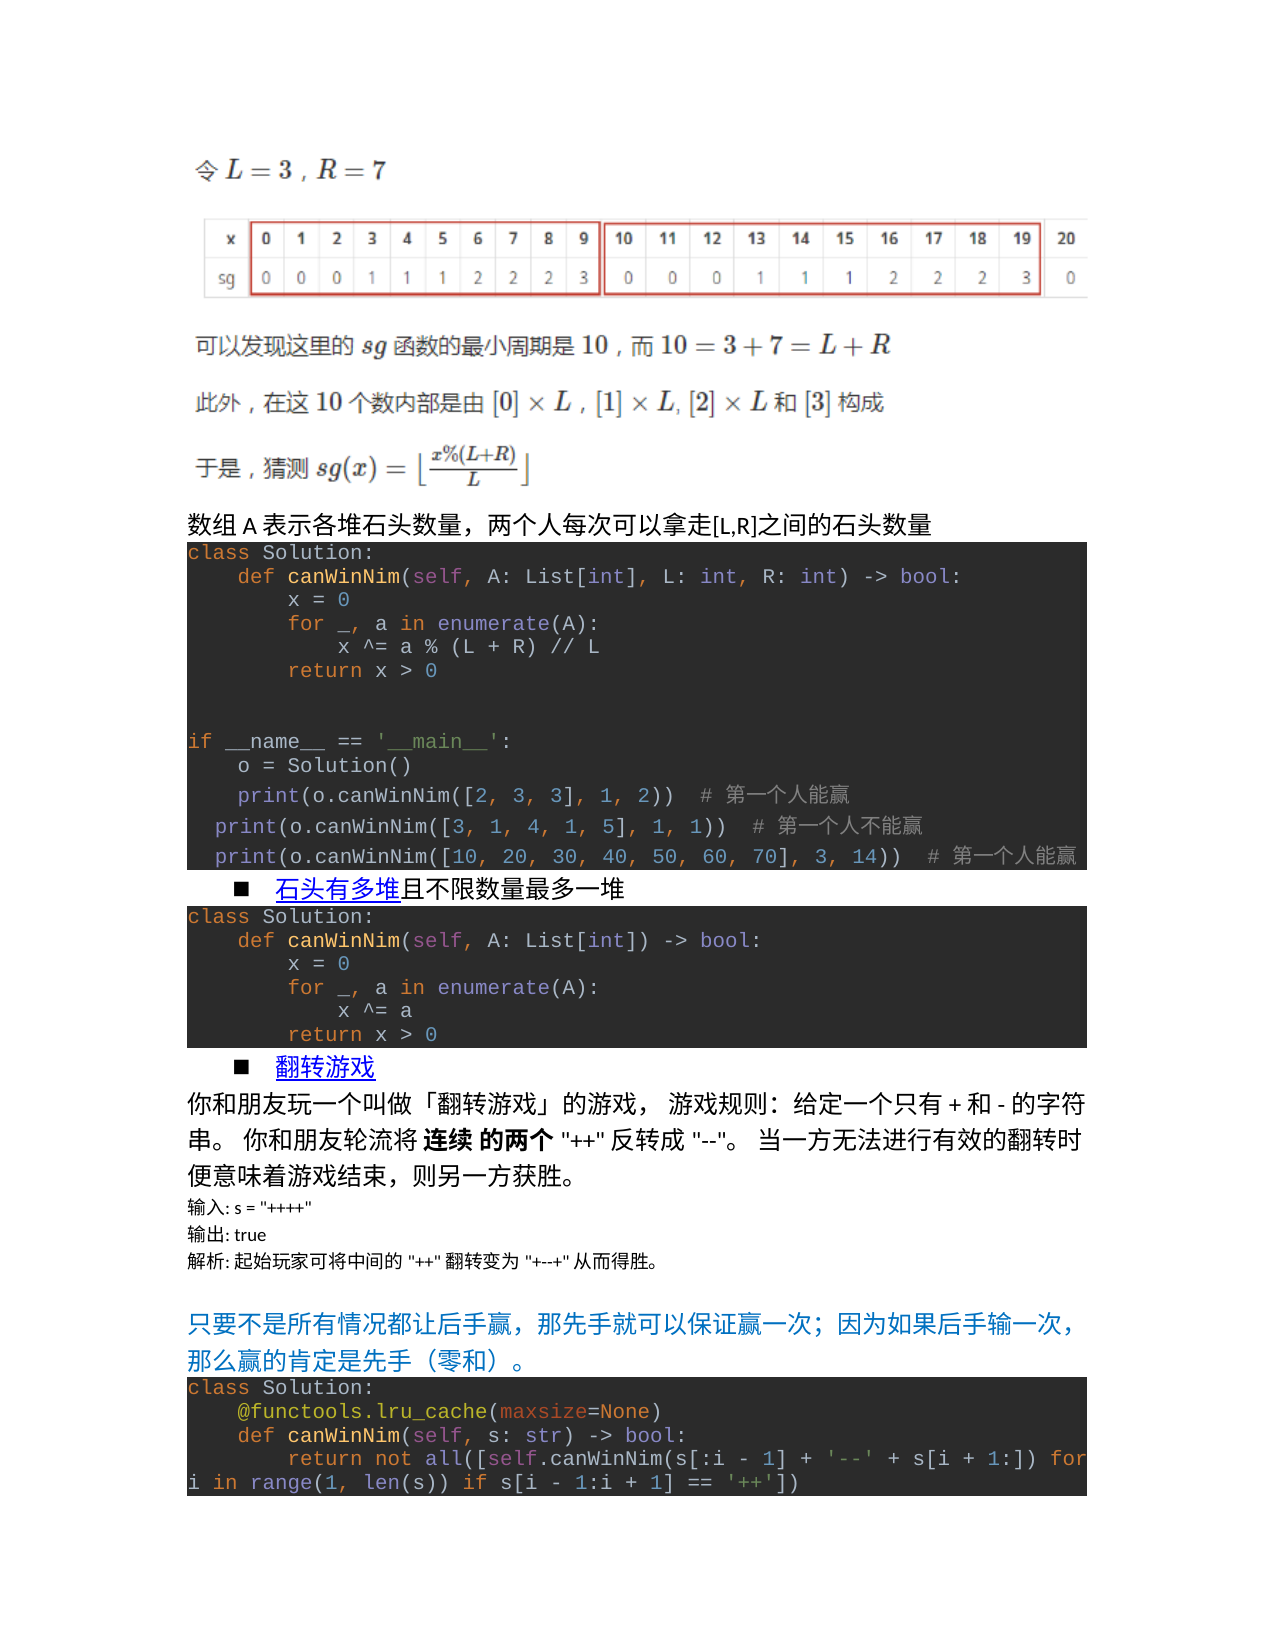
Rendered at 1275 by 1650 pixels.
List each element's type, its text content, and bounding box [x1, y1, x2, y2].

text 数组A表示各堆石头数量，两个人每次可以拿走[L,R]之间的石头数量 [187, 506, 1087, 542]
text class Solution: @functools.lru_cache(maxsize=None) def canWinNim(self, s: str) -> bool: return not all([self.canWinNim(s[:i - 1] + '--' + s[i + 1:]) for i in range(1, len(s)) if s[i - 1:i + 1] == '++']) [187, 1377, 1087, 1496]
text 只要不是所有情况都让后手赢，那先手就可以保证赢一次；因为如果后手输一次，那么赢的肯定是先手（零和）。 [187, 1305, 1087, 1377]
list 石头有多堆且不限数量最多一堆 [232, 870, 1087, 906]
list 翻转游戏 [232, 1048, 1087, 1084]
text class Solution: def canWinNim(self, A: List[int], L: int, R: int) -> bool: x = 0 for _, a in enumerate(A): x ^= a % (L + R) // L return x > 0 if __name__ == '__main__': o = Solution() print(o.canWinNim([2, 3, 3], 1, 2)) # 第一个人能赢 print(o.canWinNim([3, 1, 4, 1, 5], 1, 1)) # 第一个人不能赢 print(o.canWinNim([10, 20, 30, 40, 50, 60, 70], 3, 14)) # 第一个人能赢 [187, 542, 1087, 870]
text 你和朋友玩一个叫做「翻转游戏」的游戏， 游戏规则：给定一个只有 + 和 - 的字符串。 你和朋友轮流将 连续 的两个 "++" 反转成 "--"。 当一方无法进行有效的翻转时便意味着游戏结束，则另一方获胜。 [187, 1084, 1087, 1193]
text 输入: s = "++++" [187, 1193, 1087, 1220]
text 输出: true [187, 1220, 1087, 1247]
text class Solution: def canWinNim(self, A: List[int]) -> bool: x = 0 for _, a in enumerate(A): x ^= a return x > 0 [187, 906, 1087, 1048]
text 解析: 起始玩家可将中间的 "++" 翻转变为 "+--+" 从而得胜。 [187, 1247, 1087, 1274]
